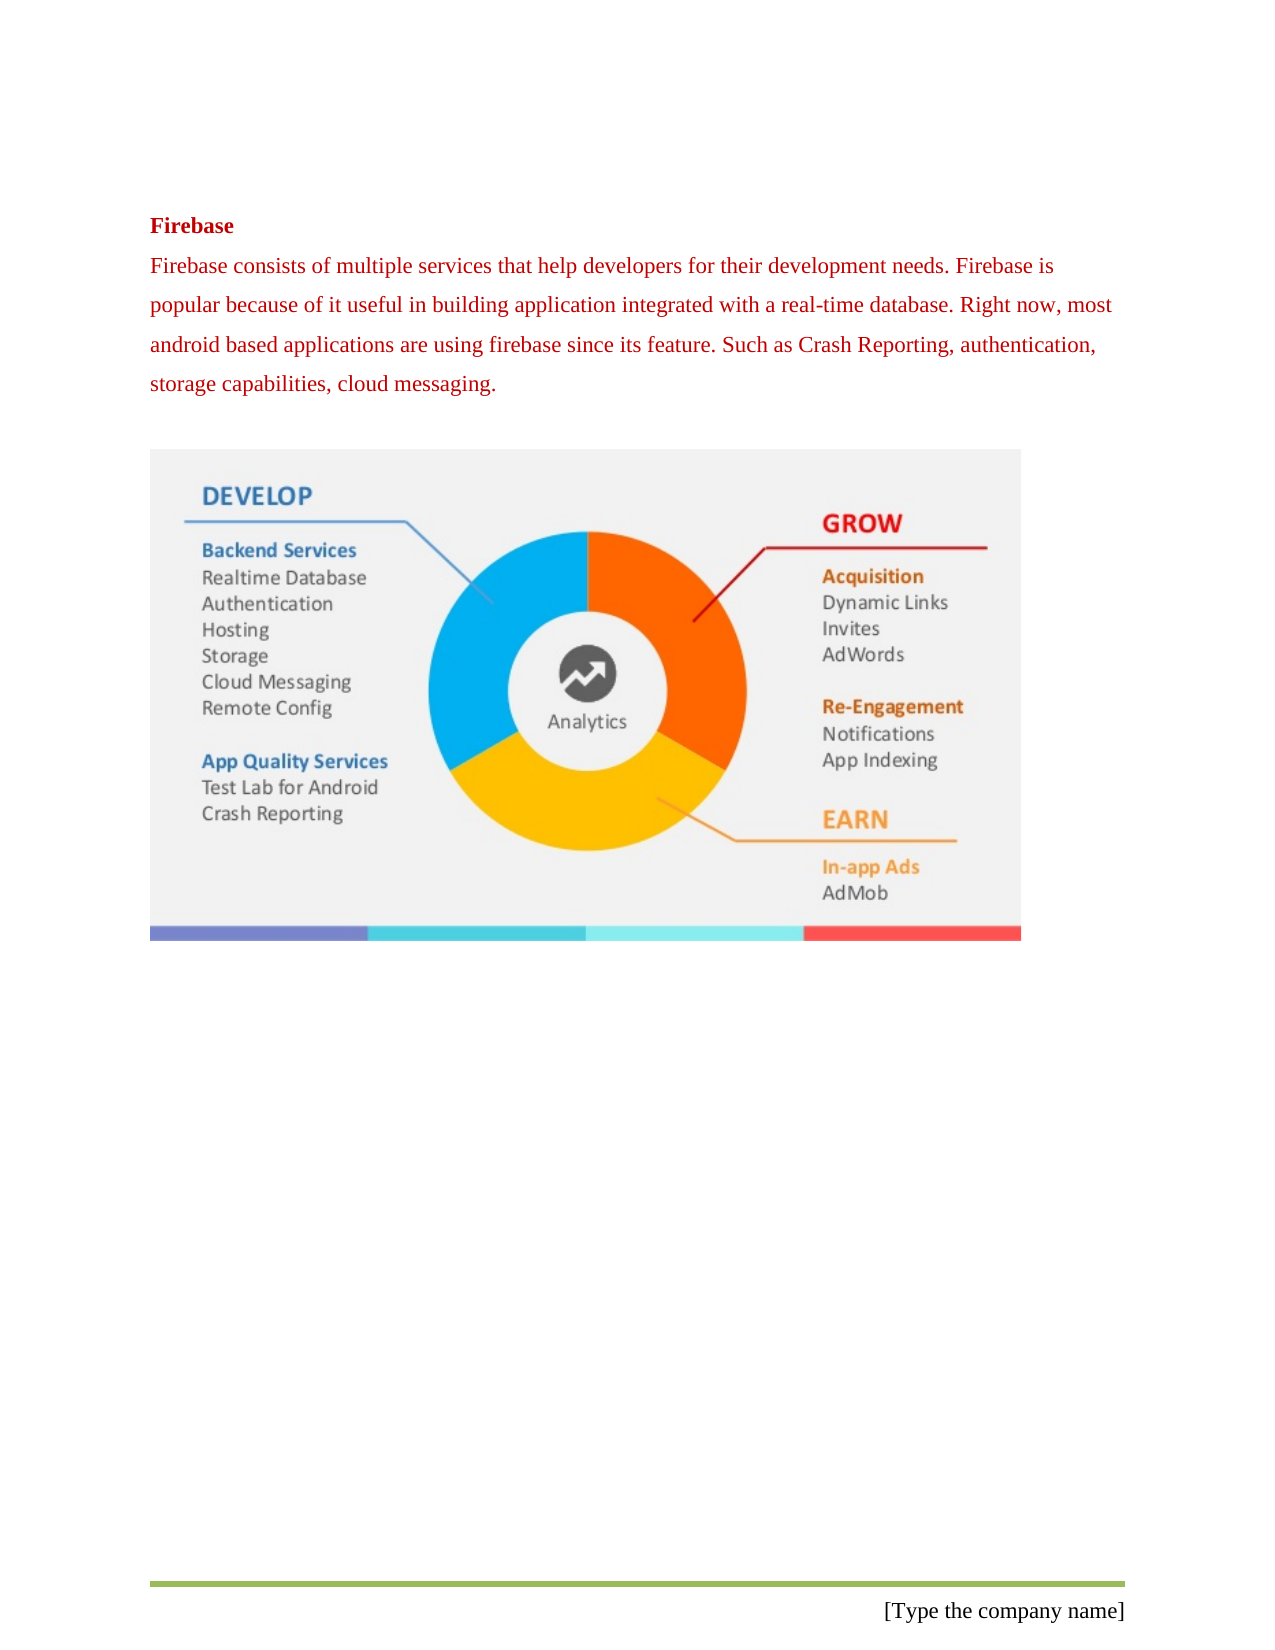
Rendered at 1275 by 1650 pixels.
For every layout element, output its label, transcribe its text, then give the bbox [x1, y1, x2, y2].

text Firebase [150, 212, 1125, 239]
text Firebase consists of multiple services that help developers for their development needs. Firebase is popular because of it useful in building application integrated with a real-time database. Right now, most android based applications are using firebase since its feature. Such as Crash Reporting, authentication, storage capabilities, cloud messaging. [150, 252, 1125, 397]
picture [150, 449, 1022, 941]
